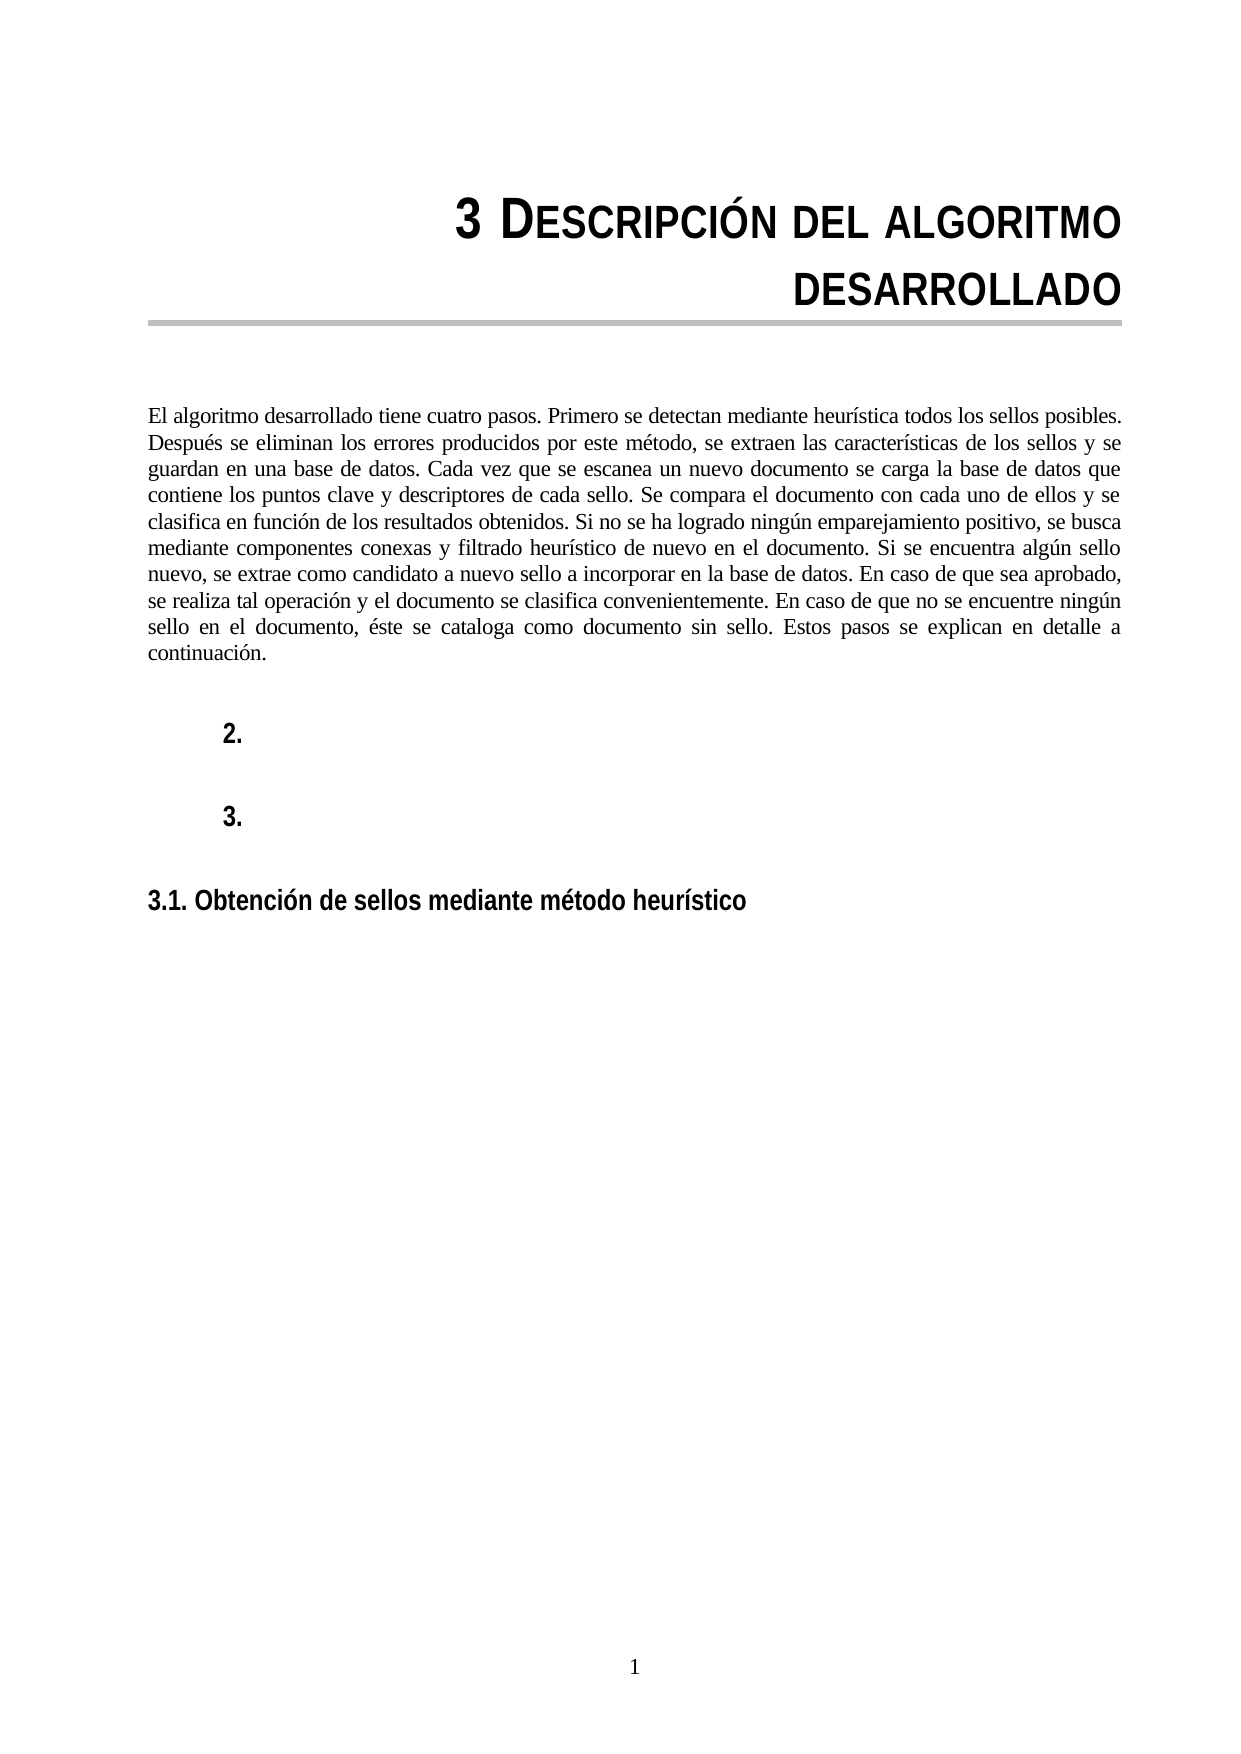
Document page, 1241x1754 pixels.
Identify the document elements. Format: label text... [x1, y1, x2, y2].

subtitle Obtención de sellos mediante método heurístico [148, 883, 1123, 916]
subtitle Descripción del algoritmo desarrollado [148, 184, 1122, 320]
text El algoritmo desarrollado tiene cuatro pasos. Primero se detectan mediante heurística todos los sellos posibles. Después se eliminan los errores producidos por este método, se extraen las características de los sellos y se guardan en una base de datos. Cada vez que se escanea un nuevo documento se carga la base de datos que contiene los puntos clave y descriptores de cada sello. Se compara el documento con cada uno de ellos y se clasifica en función de los resultados obtenidos. Si no se ha logrado ningún emparejamiento positivo, se busca mediante componentes conexas y filtrado heurístico de nuevo en el documento. Si se encuentra algún sello nuevo, se extrae como candidato a nuevo sello a incorporar en la base de datos. En caso de que sea aprobado, se realiza tal operación y el documento se clasifica convenientemente. En caso de que no se encuentre ningún sello en el documento, éste se cataloga como documento sin sello. Estos pasos se explican en detalle a continuación. [148, 402, 1122, 666]
